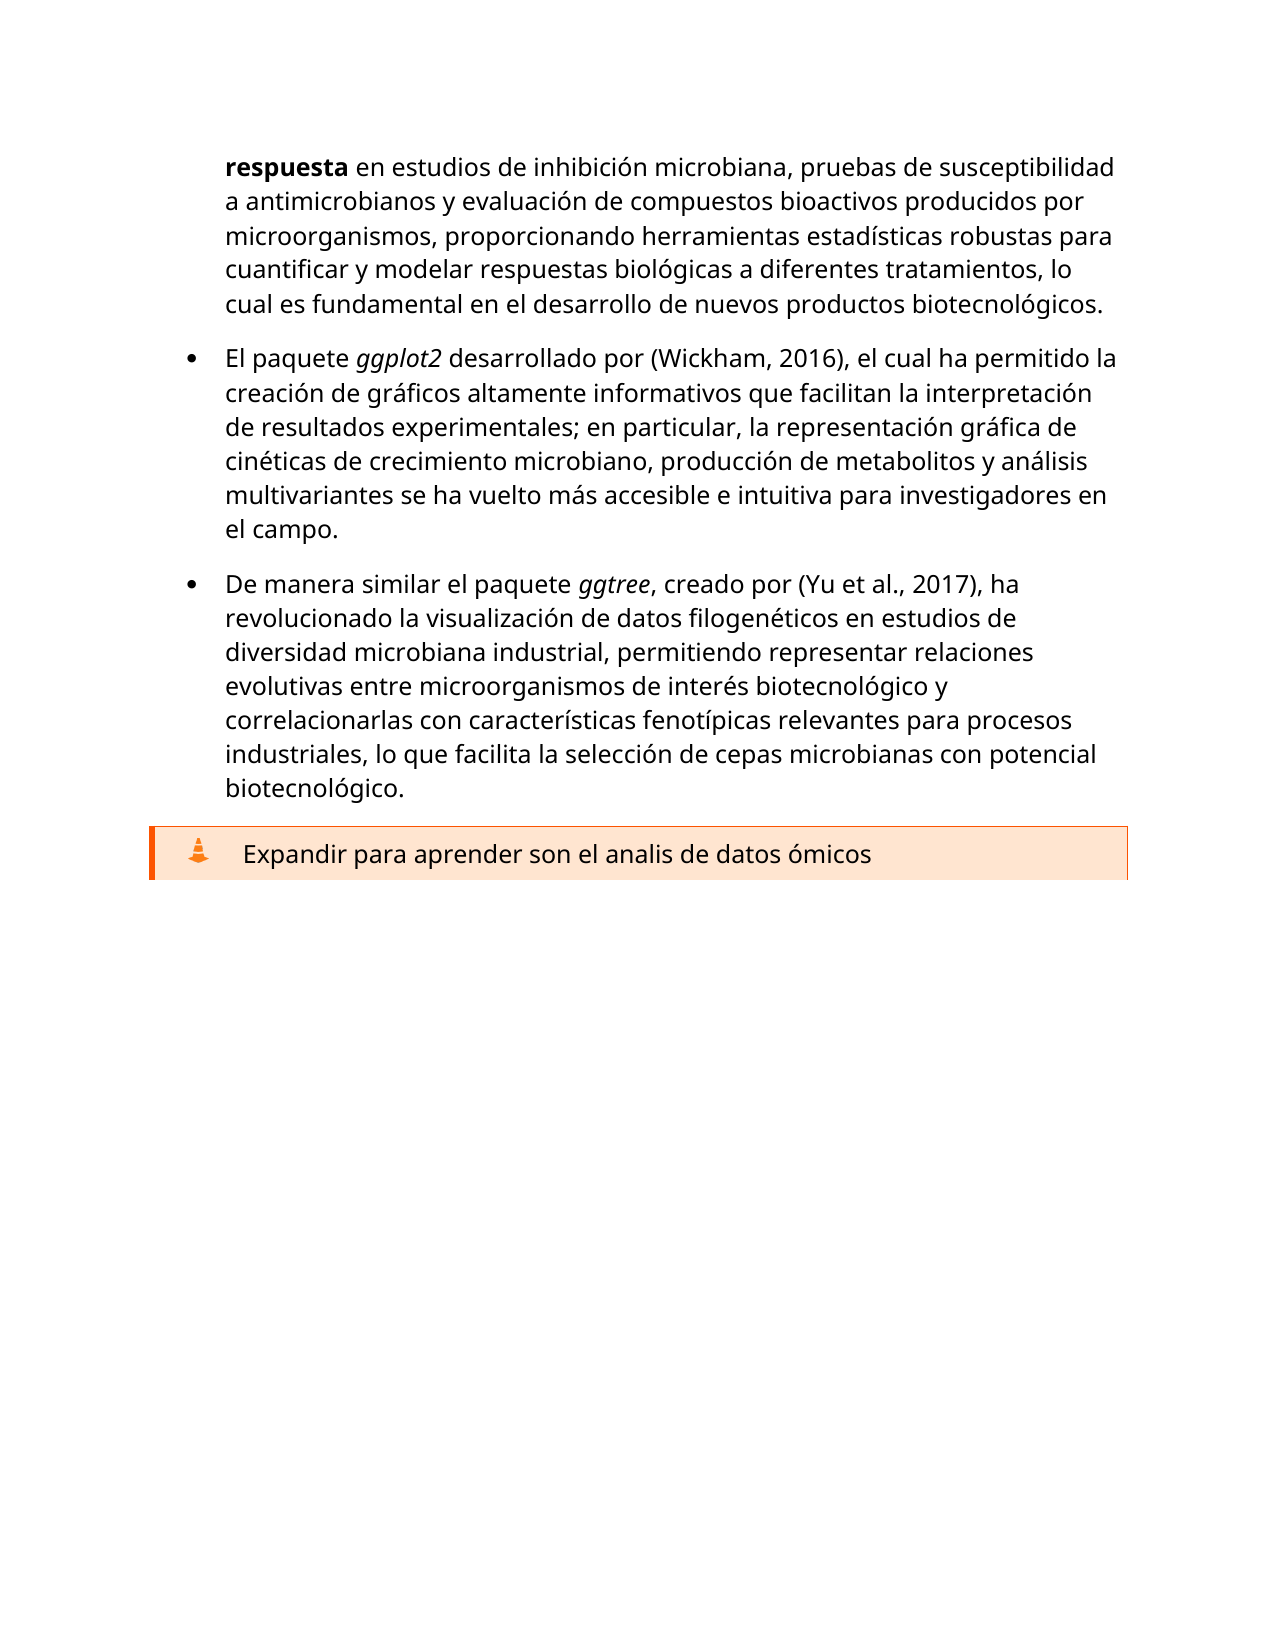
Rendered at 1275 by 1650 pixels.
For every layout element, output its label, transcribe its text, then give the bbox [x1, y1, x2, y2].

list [187, 150, 1125, 320]
list De manera similar el paquete ggtree, creado por (Yu et al., 2017), ha revolucionado la visualización de datos filogenéticos en estudios de diversidad microbiana industrial, permitiendo representar relaciones evolutivas entre microorganismos de interés biotecnológico y correlacionarlas con características fenotípicas relevantes para procesos industriales, lo que facilita la selección de cepas microbianas con potencial biotecnológico. [187, 566, 1125, 805]
list El paquete ggplot2 desarrollado por (Wickham, 2016), el cual ha permitido la creación de gráficos altamente informativos que facilitan la interpretación de resultados experimentales; en particular, la representación gráfica de cinéticas de crecimiento microbiano, producción de metabolitos y análisis multivariantes se ha vuelto más accesible e intuitiva para investigadores en el campo. [187, 341, 1125, 546]
picture [186, 838, 211, 863]
table_header Expandir para aprender son el analis de datos ómicos [155, 827, 1127, 880]
